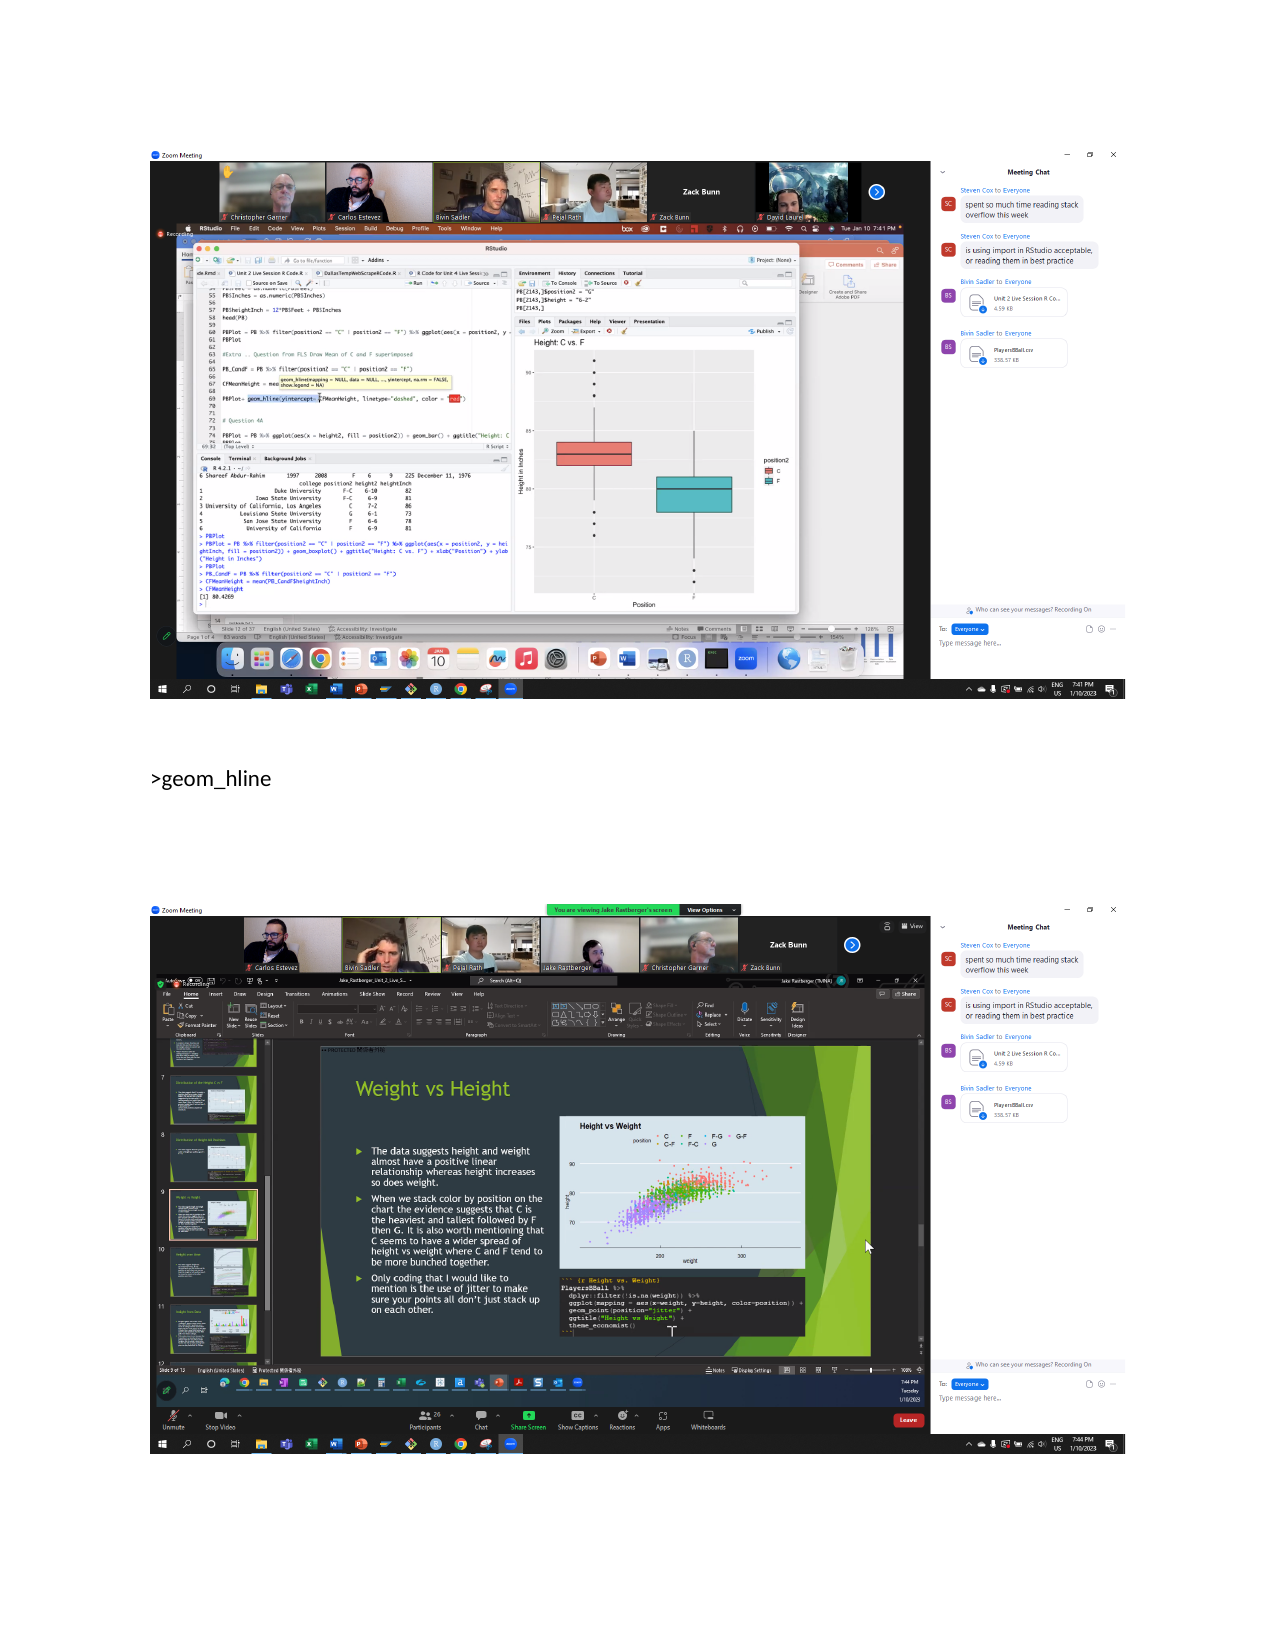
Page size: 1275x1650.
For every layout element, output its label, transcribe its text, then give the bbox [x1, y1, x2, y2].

picture [150, 904, 1125, 1454]
picture [150, 150, 1125, 699]
text >geom_hline [150, 764, 1125, 792]
